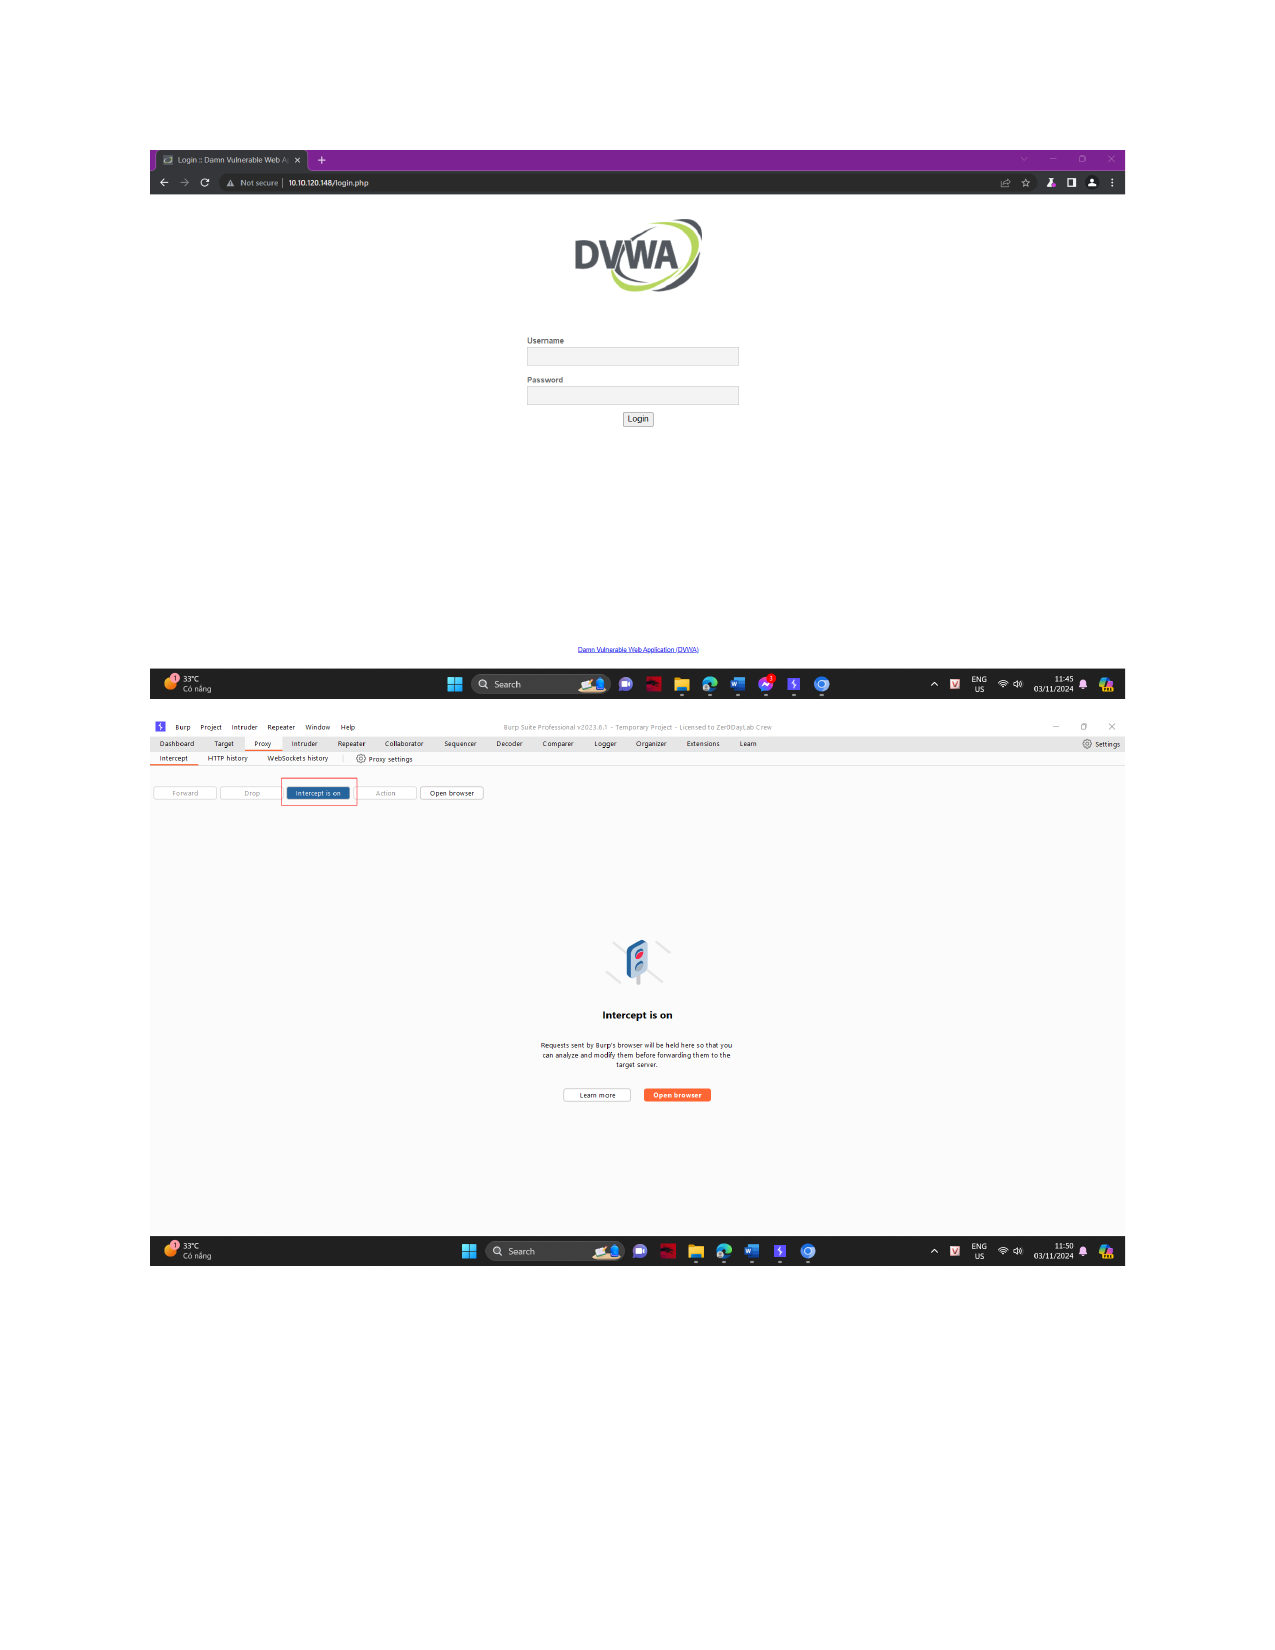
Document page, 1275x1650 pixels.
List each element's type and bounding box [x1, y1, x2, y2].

picture [150, 717, 1125, 1266]
picture [150, 150, 1125, 699]
